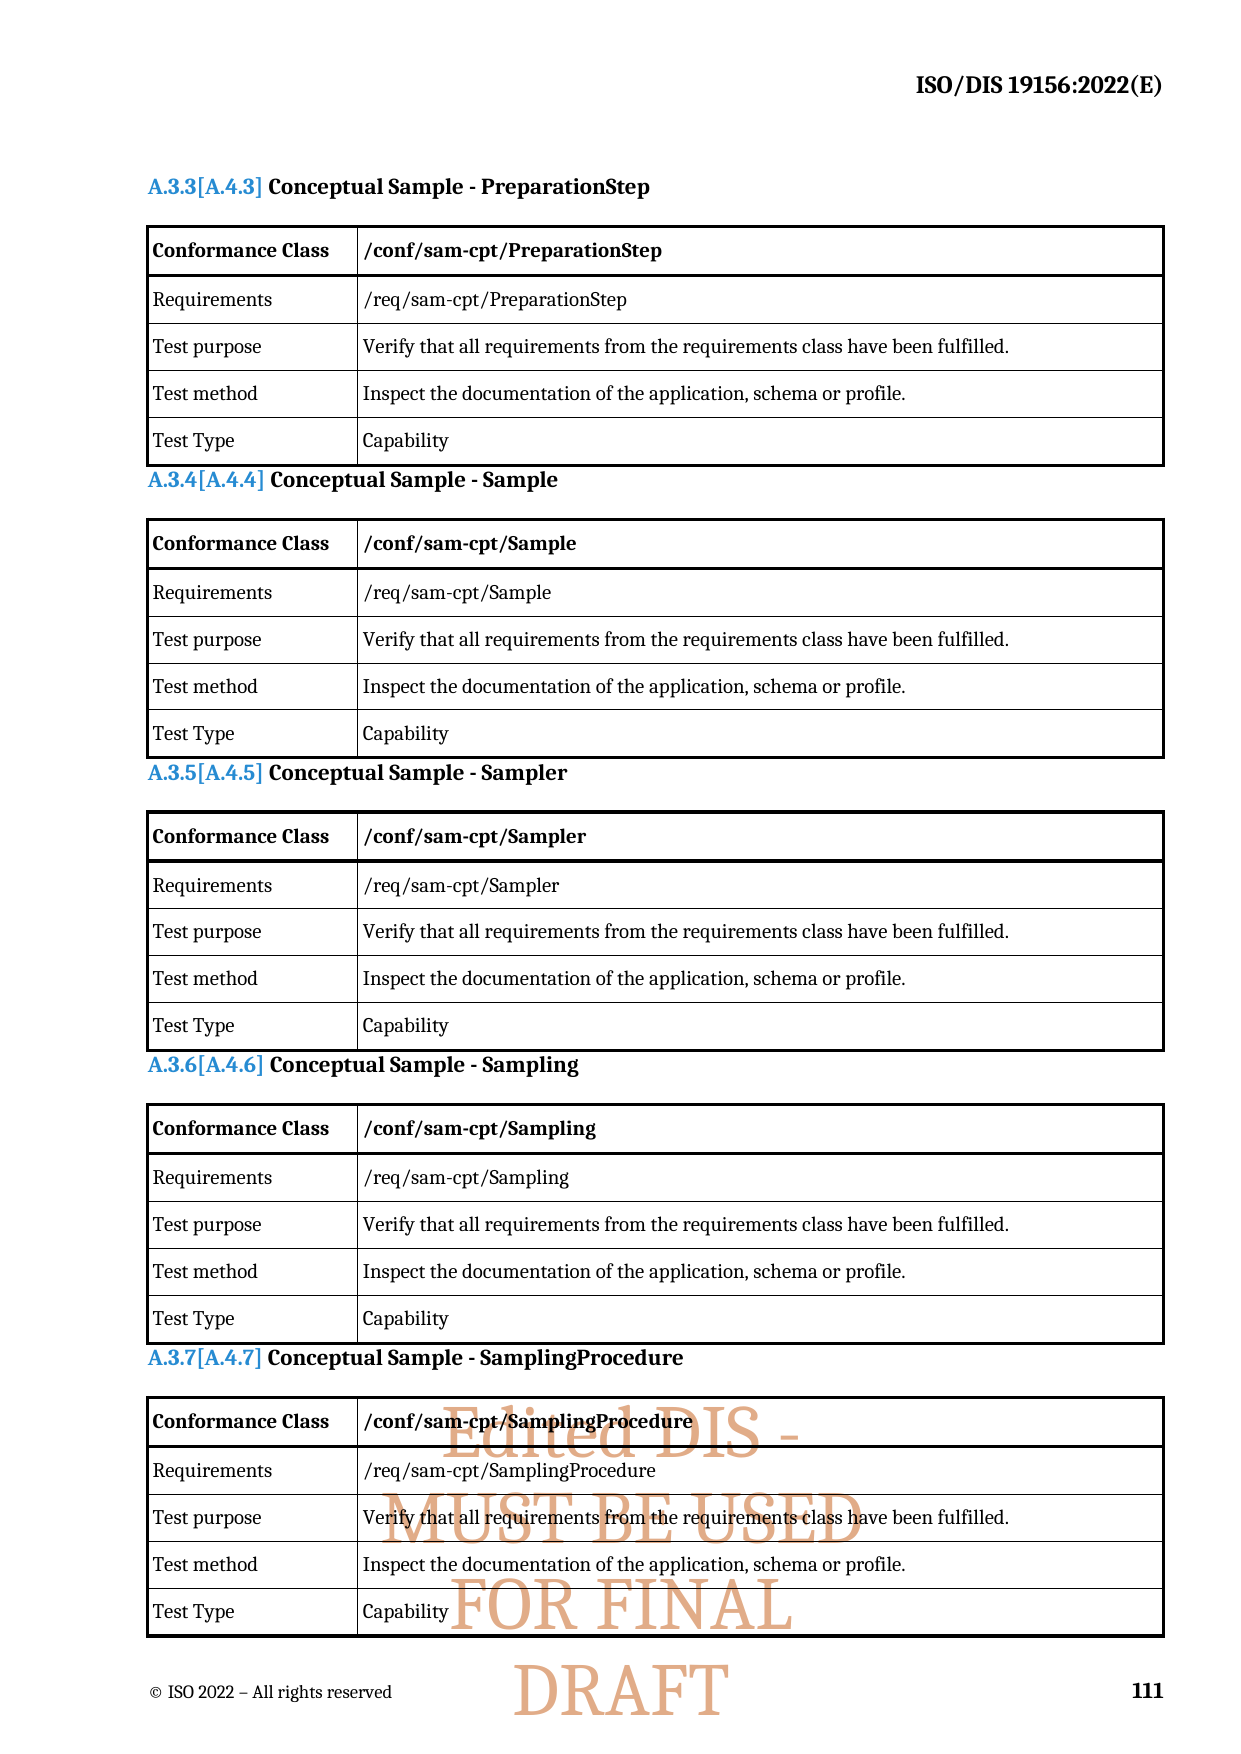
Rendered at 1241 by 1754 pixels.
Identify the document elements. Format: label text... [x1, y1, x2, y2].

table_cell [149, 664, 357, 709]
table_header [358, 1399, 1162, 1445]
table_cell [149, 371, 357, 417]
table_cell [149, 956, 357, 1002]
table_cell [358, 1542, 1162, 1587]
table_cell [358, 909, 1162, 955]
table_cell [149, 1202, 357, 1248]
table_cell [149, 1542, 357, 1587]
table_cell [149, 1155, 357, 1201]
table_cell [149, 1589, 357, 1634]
text Conceptual Sample - Sampling [148, 1052, 1163, 1078]
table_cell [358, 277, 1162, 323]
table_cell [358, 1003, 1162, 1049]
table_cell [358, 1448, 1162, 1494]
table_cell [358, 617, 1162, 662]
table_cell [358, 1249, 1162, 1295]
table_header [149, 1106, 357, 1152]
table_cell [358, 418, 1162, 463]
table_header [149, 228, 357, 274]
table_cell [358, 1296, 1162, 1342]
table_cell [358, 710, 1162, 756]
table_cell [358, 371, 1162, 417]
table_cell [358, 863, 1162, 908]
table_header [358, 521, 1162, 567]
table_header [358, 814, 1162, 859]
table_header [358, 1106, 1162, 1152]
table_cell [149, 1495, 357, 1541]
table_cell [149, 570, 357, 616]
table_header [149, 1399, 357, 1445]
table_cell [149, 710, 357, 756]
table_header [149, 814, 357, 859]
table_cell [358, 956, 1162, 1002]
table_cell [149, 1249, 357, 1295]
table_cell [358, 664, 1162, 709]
text Conceptual Sample - PreparationStep [148, 174, 1163, 200]
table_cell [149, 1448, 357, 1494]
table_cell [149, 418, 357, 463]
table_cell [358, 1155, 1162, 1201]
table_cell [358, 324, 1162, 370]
text Conceptual Sample - SamplingProcedure [148, 1345, 1163, 1371]
text Conceptual Sample - Sampler [148, 759, 1163, 785]
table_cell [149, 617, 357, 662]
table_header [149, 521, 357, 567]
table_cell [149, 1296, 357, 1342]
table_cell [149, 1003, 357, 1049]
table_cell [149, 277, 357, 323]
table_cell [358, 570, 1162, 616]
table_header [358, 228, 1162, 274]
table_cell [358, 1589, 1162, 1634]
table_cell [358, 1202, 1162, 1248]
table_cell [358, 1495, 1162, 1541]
text Conceptual Sample - Sample [148, 467, 1163, 493]
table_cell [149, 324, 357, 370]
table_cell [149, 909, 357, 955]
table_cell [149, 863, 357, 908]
